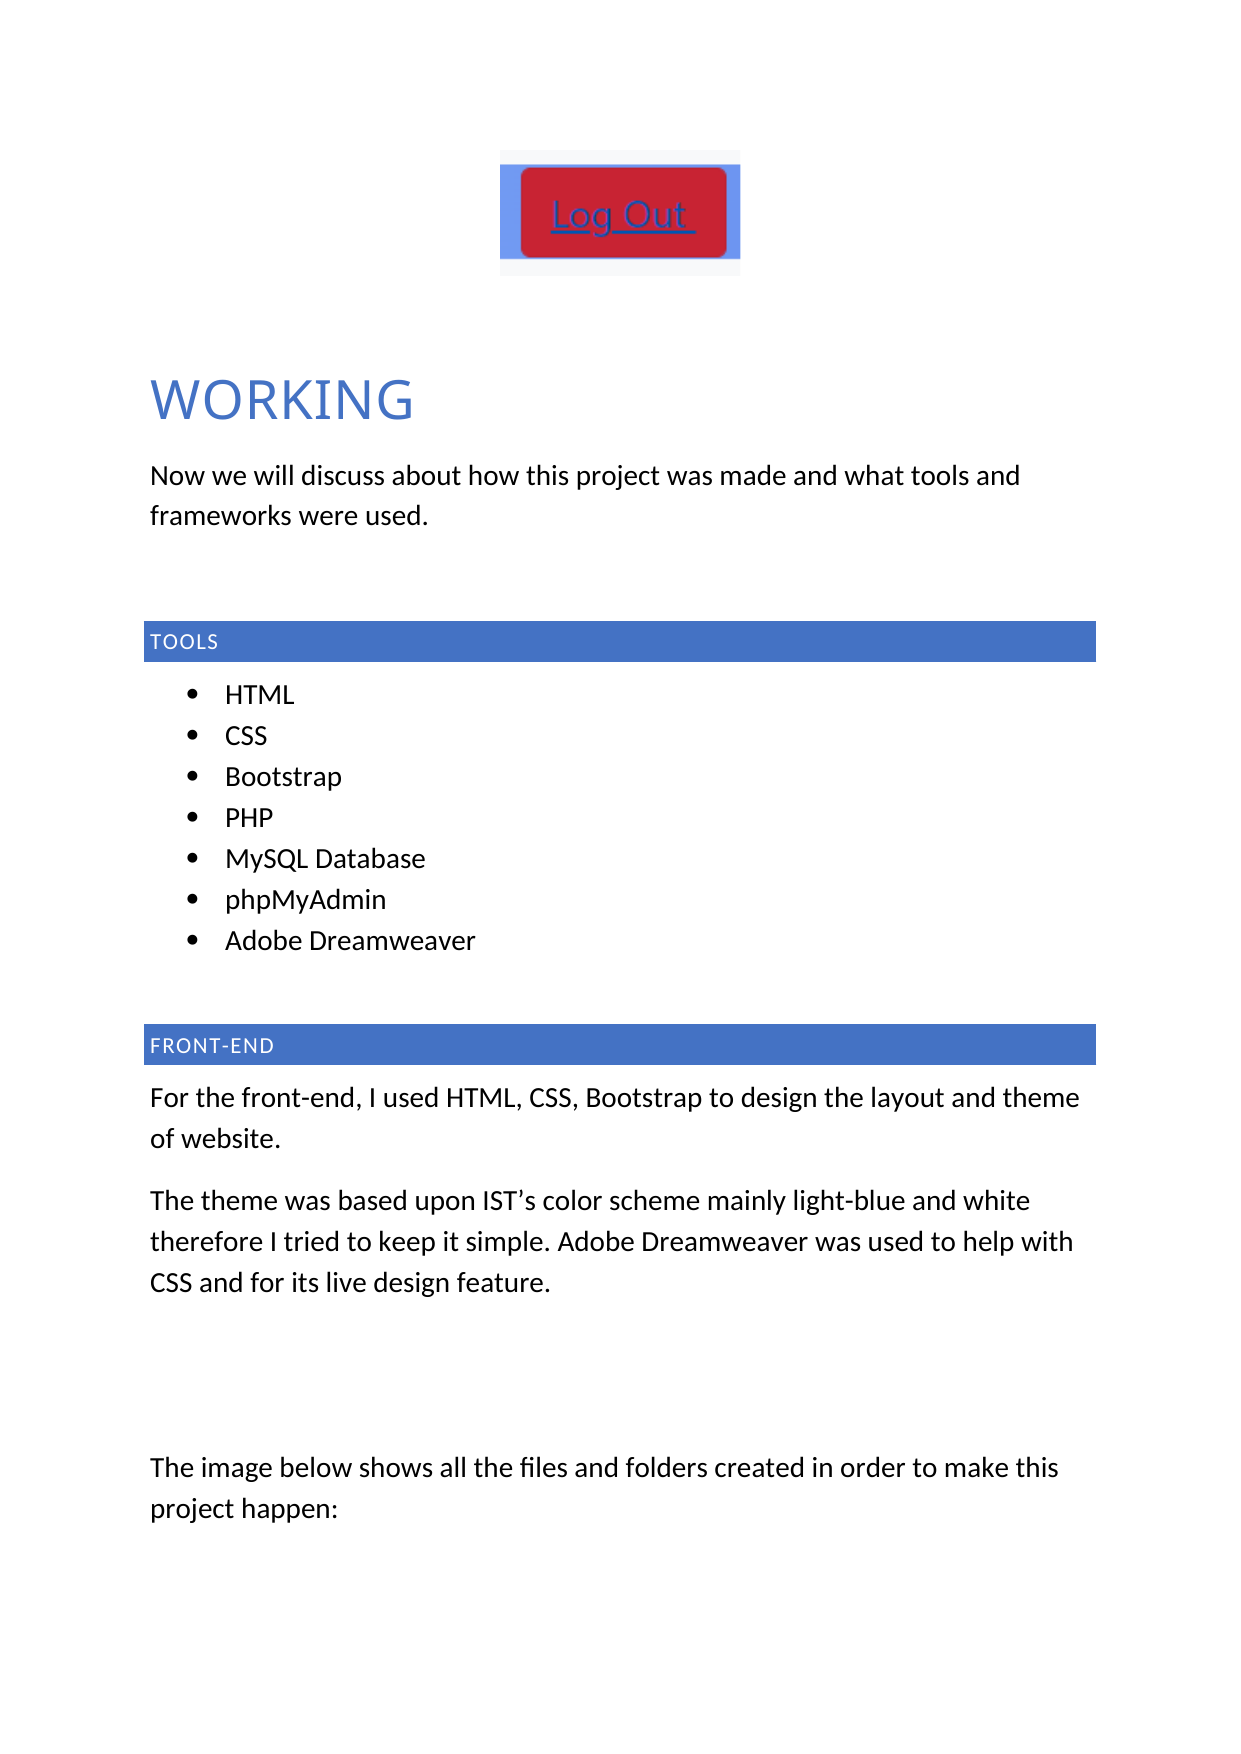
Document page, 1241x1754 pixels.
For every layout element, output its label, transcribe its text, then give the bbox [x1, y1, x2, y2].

text The theme was based upon IST’s color scheme mainly light-blue and white therefore I tried to keep it simple. Adobe Dreamweaver was used to help with CSS and for its live design feature. [150, 1182, 1090, 1300]
text The image below shows all the files and folders created in order to make this project happen: [150, 1449, 1090, 1526]
list phpMyAdmin [187, 881, 1090, 916]
list Bootstrap [187, 758, 1090, 794]
list MySQL Database [187, 840, 1090, 876]
list PHP [187, 799, 1090, 834]
subtitle Front-end [150, 1031, 1090, 1059]
list CSS [187, 717, 1090, 753]
subtitle Tools [150, 627, 1090, 655]
list Adobe Dreamweaver [187, 922, 1090, 957]
text For the front-end, I used HTML, CSS, Bootstrap to design the layout and theme of website. [150, 1079, 1090, 1156]
text Now we will discuss about how this project was made and what tools and frameworks were used. [150, 457, 1090, 533]
title working [150, 361, 1090, 435]
list HTML [187, 676, 1090, 712]
picture [500, 150, 741, 276]
